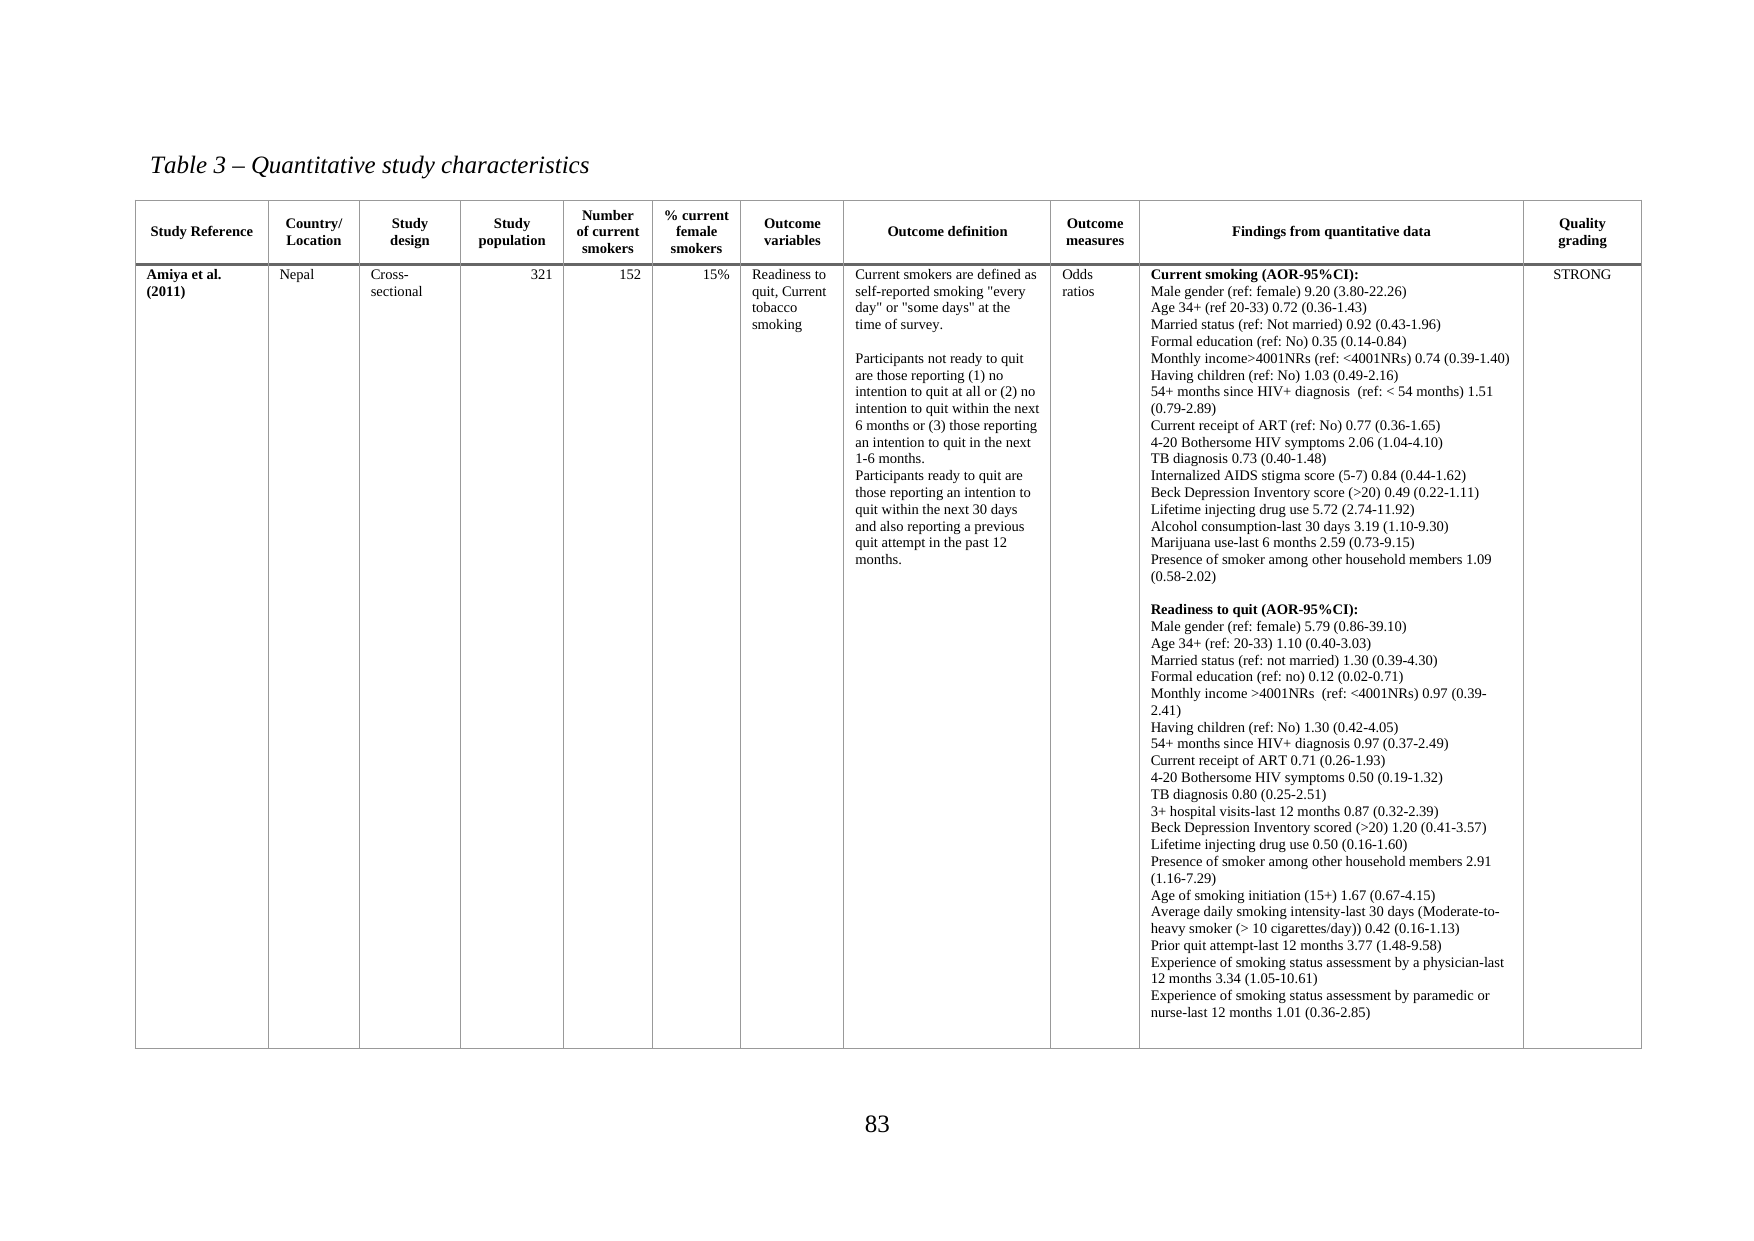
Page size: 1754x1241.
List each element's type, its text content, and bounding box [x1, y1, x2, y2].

table_header Quality grading [1524, 201, 1641, 263]
table_cell Amiya et al. (2011) [136, 266, 268, 1048]
table_cell Odds ratios [1051, 266, 1139, 1048]
table_header Study population [461, 201, 563, 263]
table_header Outcome definition [844, 201, 1050, 263]
table_cell Nepal [269, 266, 359, 1048]
table_header Number of current smokers [564, 201, 652, 263]
table_header Outcome variables [741, 201, 843, 263]
table_cell Current smoking (AOR-95%CI): Male gender (ref: female) 9.20 (3.80-22.26) Age 34+ (ref 20-33) 0.72 (0.36-1.43) Married status (ref: Not married) 0.92 (0.43-1.96) Formal education (ref: No) 0.35 (0.14-0.84) Monthly income>4001NRs (ref: <4001NRs) 0.74 (0.39-1.40) Having children (ref: No) 1.03 (0.49-2.16) 54+ months since HIV+ diagnosis (ref: < 54 months) 1.51 (0.79-2.89) Current receipt of ART (ref: No) 0.77 (0.36-1.65) 4-20 Bothersome HIV symptoms 2.06 (1.04-4.10) TB diagnosis 0.73 (0.40-1.48) Internalized AIDS stigma score (5-7) 0.84 (0.44-1.62) Beck Depression Inventory score (>20) 0.49 (0.22-1.11) Lifetime injecting drug use 5.72 (2.74-11.92) Alcohol consumption-last 30 days 3.19 (1.10-9.30) Marijuana use-last 6 months 2.59 (0.73-9.15) Presence of smoker among other household members 1.09 (0.58-2.02) Readiness to quit (AOR-95%CI): Male gender (ref: female) 5.79 (0.86-39.10) Age 34+ (ref: 20-33) 1.10 (0.40-3.03) Married status (ref: not married) 1.30 (0.39-4.30) Formal education (ref: no) 0.12 (0.02-0.71) Monthly income >4001NRs (ref: <4001NRs) 0.97 (0.39-2.41) Having children (ref: No) 1.30 (0.42-4.05) 54+ months since HIV+ diagnosis 0.97 (0.37-2.49) Current receipt of ART 0.71 (0.26-1.93) 4-20 Bothersome HIV symptoms 0.50 (0.19-1.32) TB diagnosis 0.80 (0.25-2.51) 3+ hospital visits-last 12 months 0.87 (0.32-2.39) Beck Depression Inventory scored (>20) 1.20 (0.41-3.57) Lifetime injecting drug use 0.50 (0.16-1.60) Presence of smoker among other household members 2.91 (1.16-7.29) Age of smoking initiation (15+) 1.67 (0.67-4.15) Average daily smoking intensity-last 30 days (Moderate-to-heavy smoker (> 10 cigarettes/day)) 0.42 (0.16-1.13) Prior quit attempt-last 12 months 3.77 (1.48-9.58) Experience of smoking status assessment by a physician-last 12 months 3.34 (1.05-10.61) Experience of smoking status assessment by paramedic or nurse-last 12 months 1.01 (0.36-2.85) [1140, 266, 1523, 1048]
table_cell Readiness to quit, Current tobacco smoking [741, 266, 843, 1048]
text Table 3 – Quantitative study characteristics [150, 150, 1604, 179]
table_cell Current smokers are defined as self-reported smoking "every day" or "some days" at the time of survey. Participants not ready to quit are those reporting (1) no intention to quit at all or (2) no intention to quit within the next 6 months or (3) those reporting an intention to quit in the next 1-6 months. Participants ready to quit are those reporting an intention to quit within the next 30 days and also reporting a previous quit attempt in the past 12 months. [844, 266, 1050, 1048]
table_header Study design [360, 201, 460, 263]
table_cell STRONG [1524, 266, 1641, 1048]
table_cell 152 [564, 266, 652, 1048]
table_header Outcome measures [1051, 201, 1139, 263]
table_cell 321 [461, 266, 563, 1048]
table_cell Cross-sectional [360, 266, 460, 1048]
table_header % current female smokers [653, 201, 740, 263]
table_header Findings from quantitative data [1140, 201, 1523, 263]
table_cell 15% [653, 266, 740, 1048]
table_header Country/ Location [269, 201, 359, 263]
table_header Study Reference [136, 201, 268, 263]
